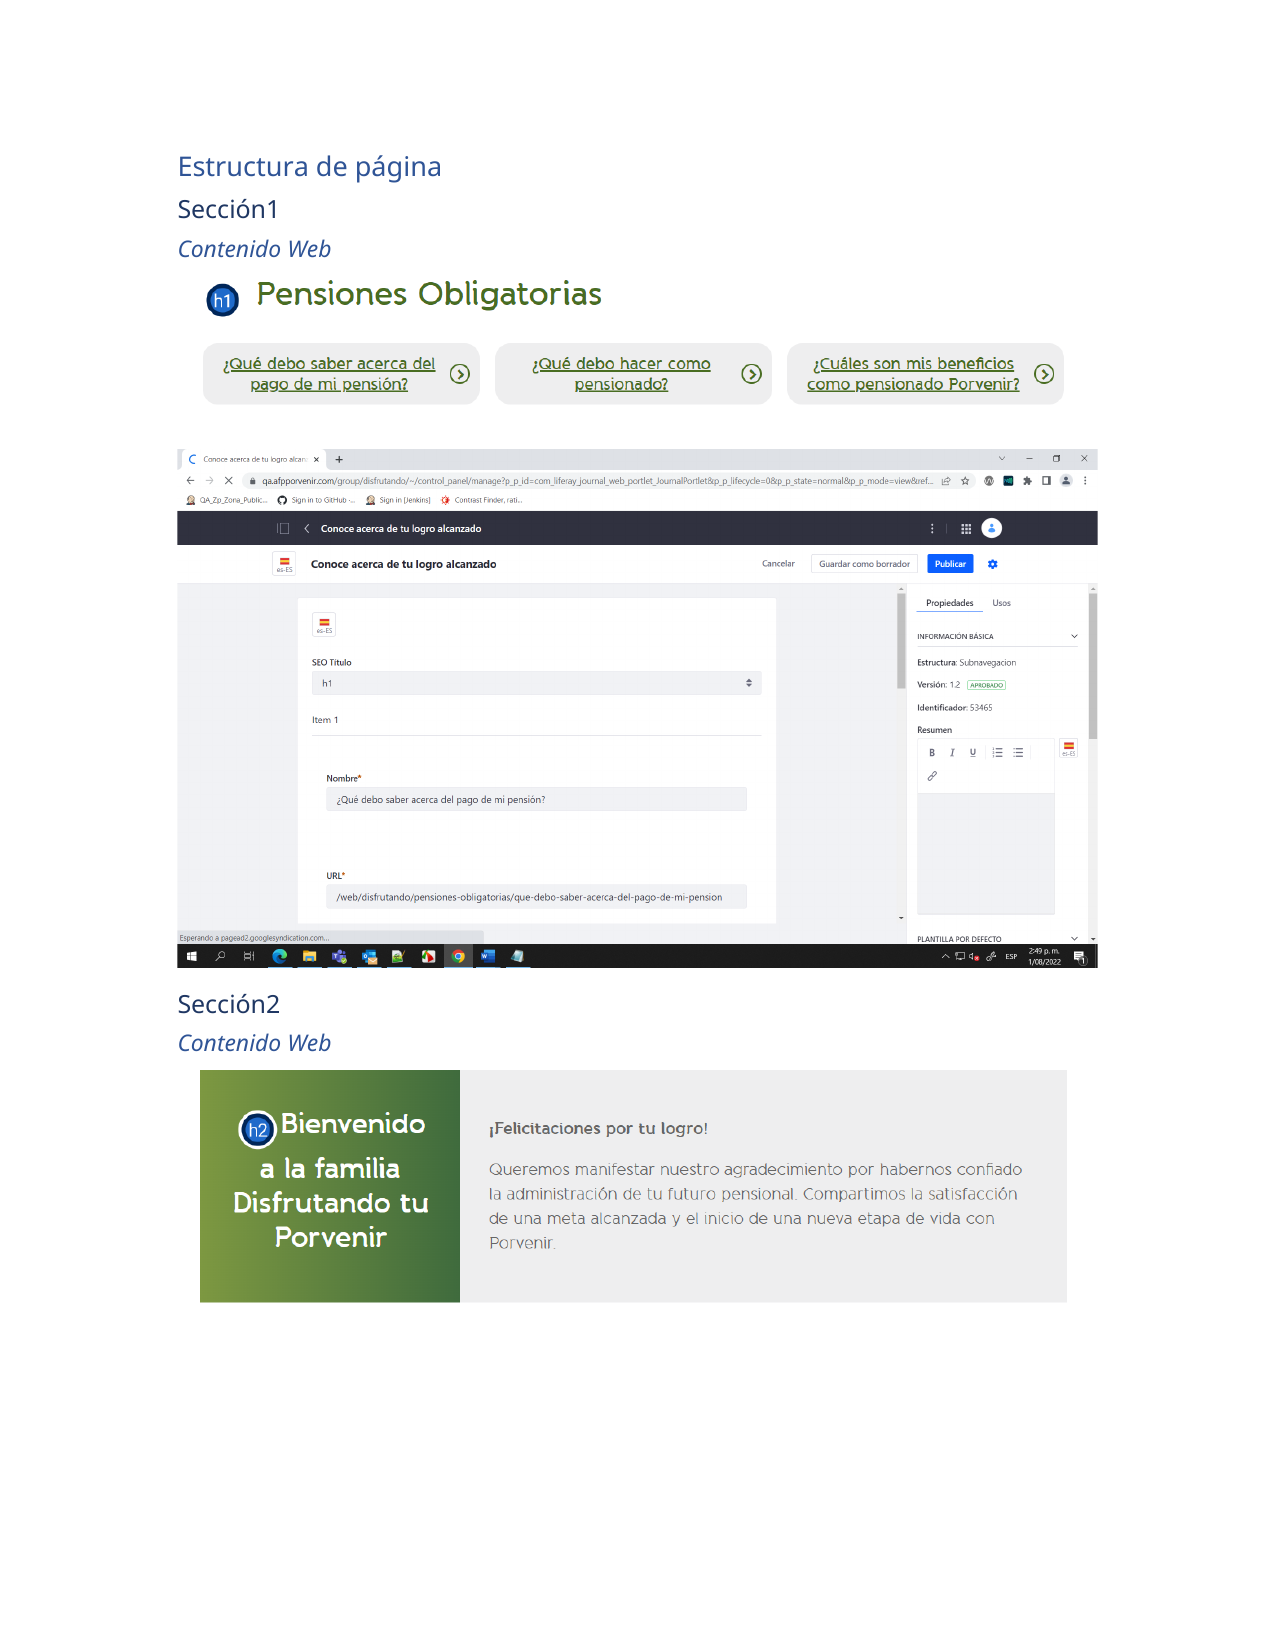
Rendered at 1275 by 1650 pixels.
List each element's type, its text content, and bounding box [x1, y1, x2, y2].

picture [177, 1061, 1098, 1329]
picture [177, 266, 1098, 431]
subtitle Estructura de página [177, 148, 1098, 184]
subtitle Contenido Web [177, 232, 1098, 264]
subtitle Sección1 [177, 192, 1098, 226]
subtitle Contenido Web [177, 1027, 1098, 1059]
subtitle Sección2 [177, 986, 1098, 1021]
picture [177, 449, 1098, 968]
